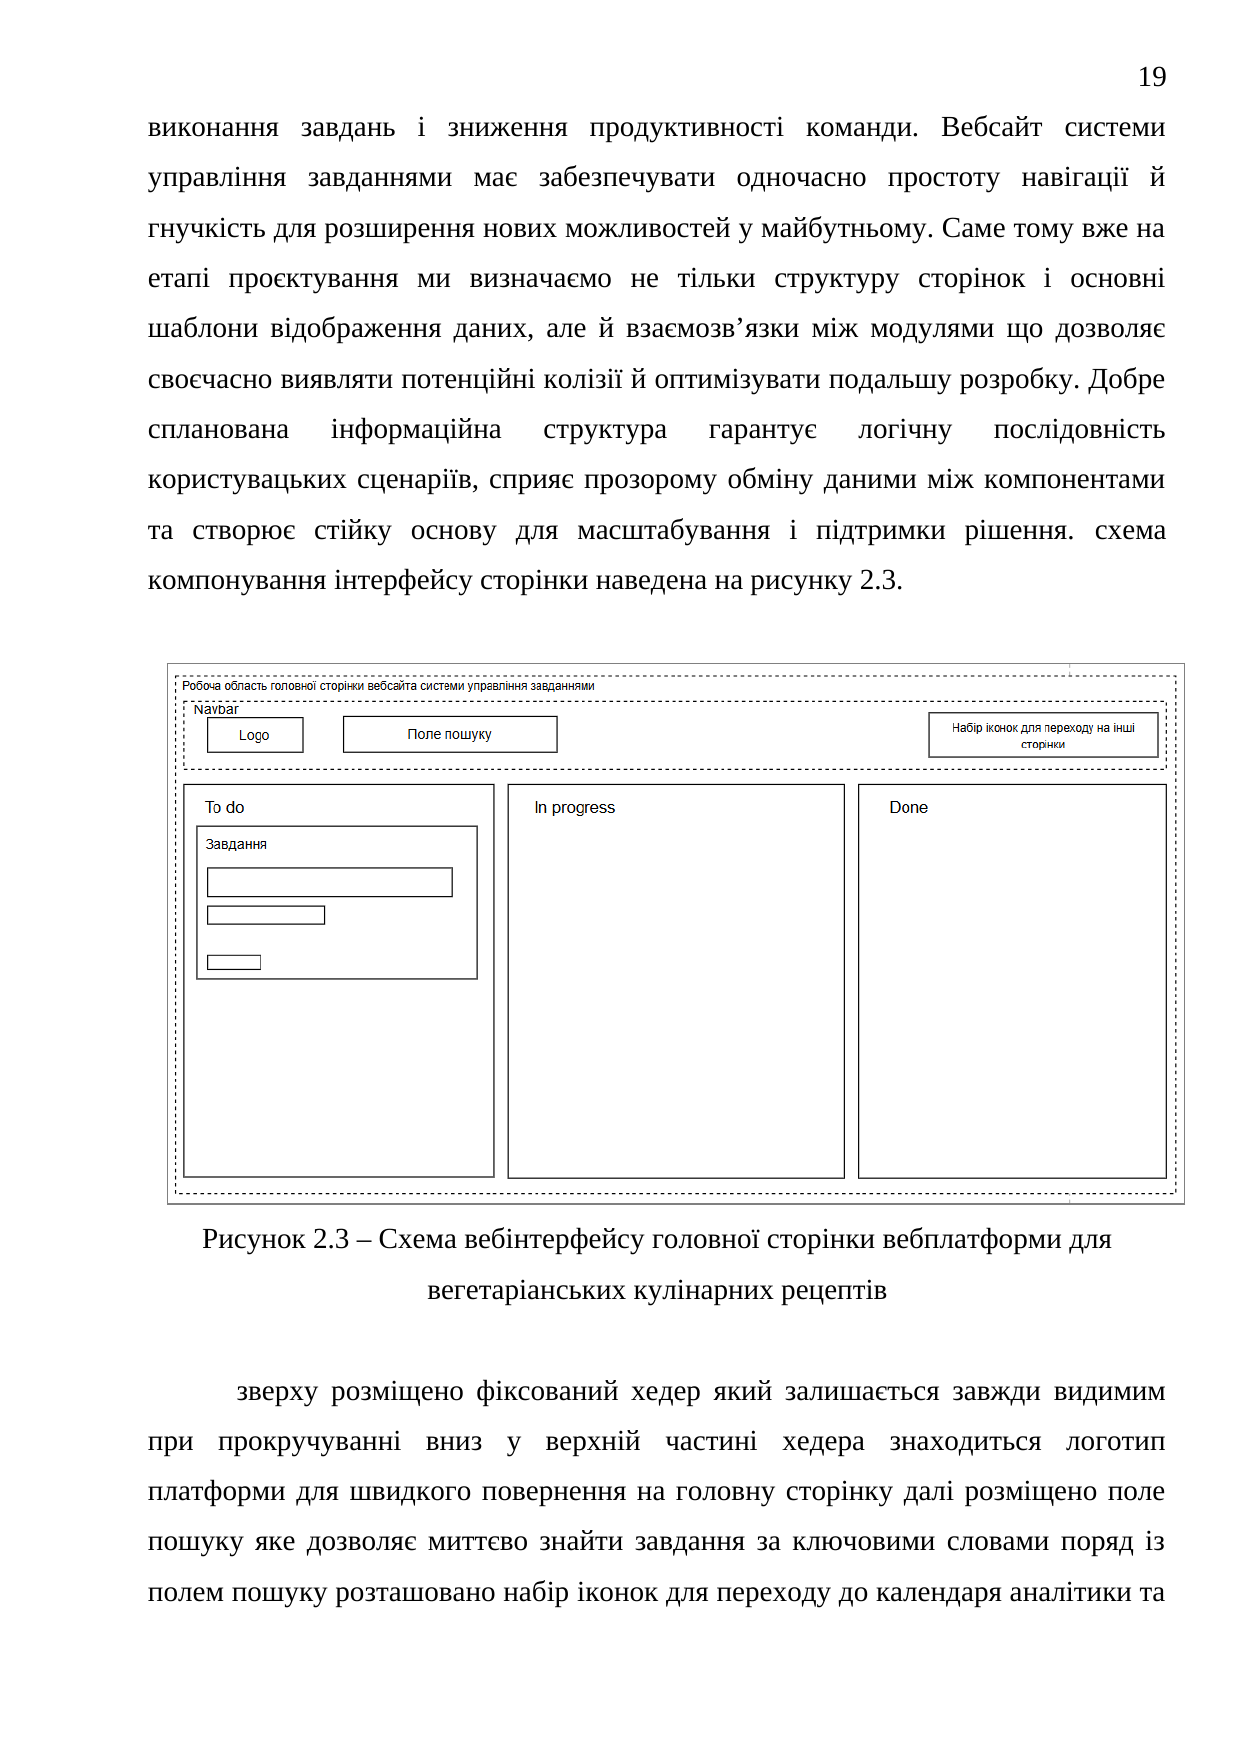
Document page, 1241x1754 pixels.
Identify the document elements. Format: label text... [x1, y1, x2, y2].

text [148, 109, 1167, 596]
text Рисунок 2.3 – Схема вебінтерфейсу головної сторінки вебплатформи для вегетаріанських кулінарних рецептів [148, 1222, 1167, 1306]
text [148, 1373, 1167, 1607]
